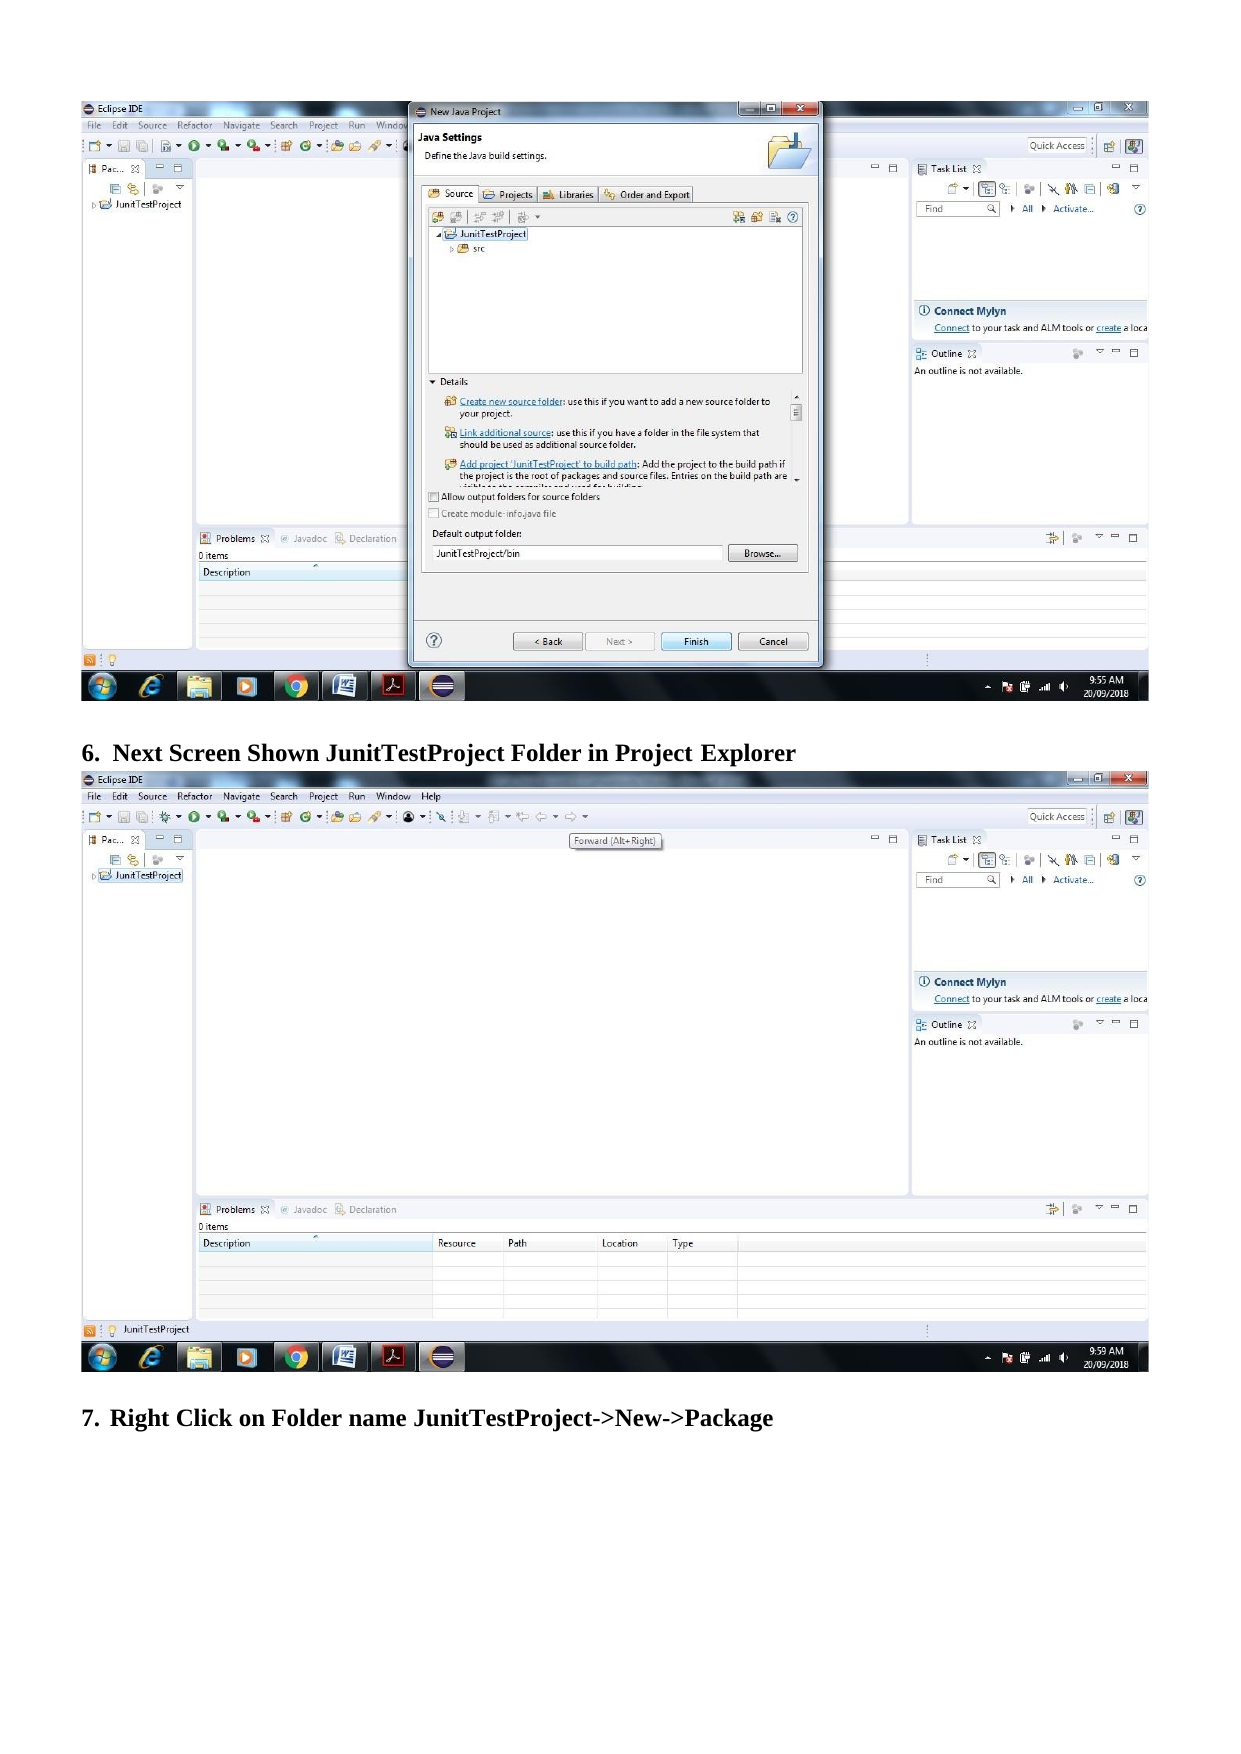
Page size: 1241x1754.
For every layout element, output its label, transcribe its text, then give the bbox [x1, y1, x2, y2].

list Next Screen Shown JunitTestProject Folder in Project Explorer [81, 738, 1196, 767]
picture [81, 771, 1149, 1372]
list Right Click on Folder name JunitTestProject->New->Package [81, 1403, 1196, 1432]
picture [81, 101, 1149, 701]
